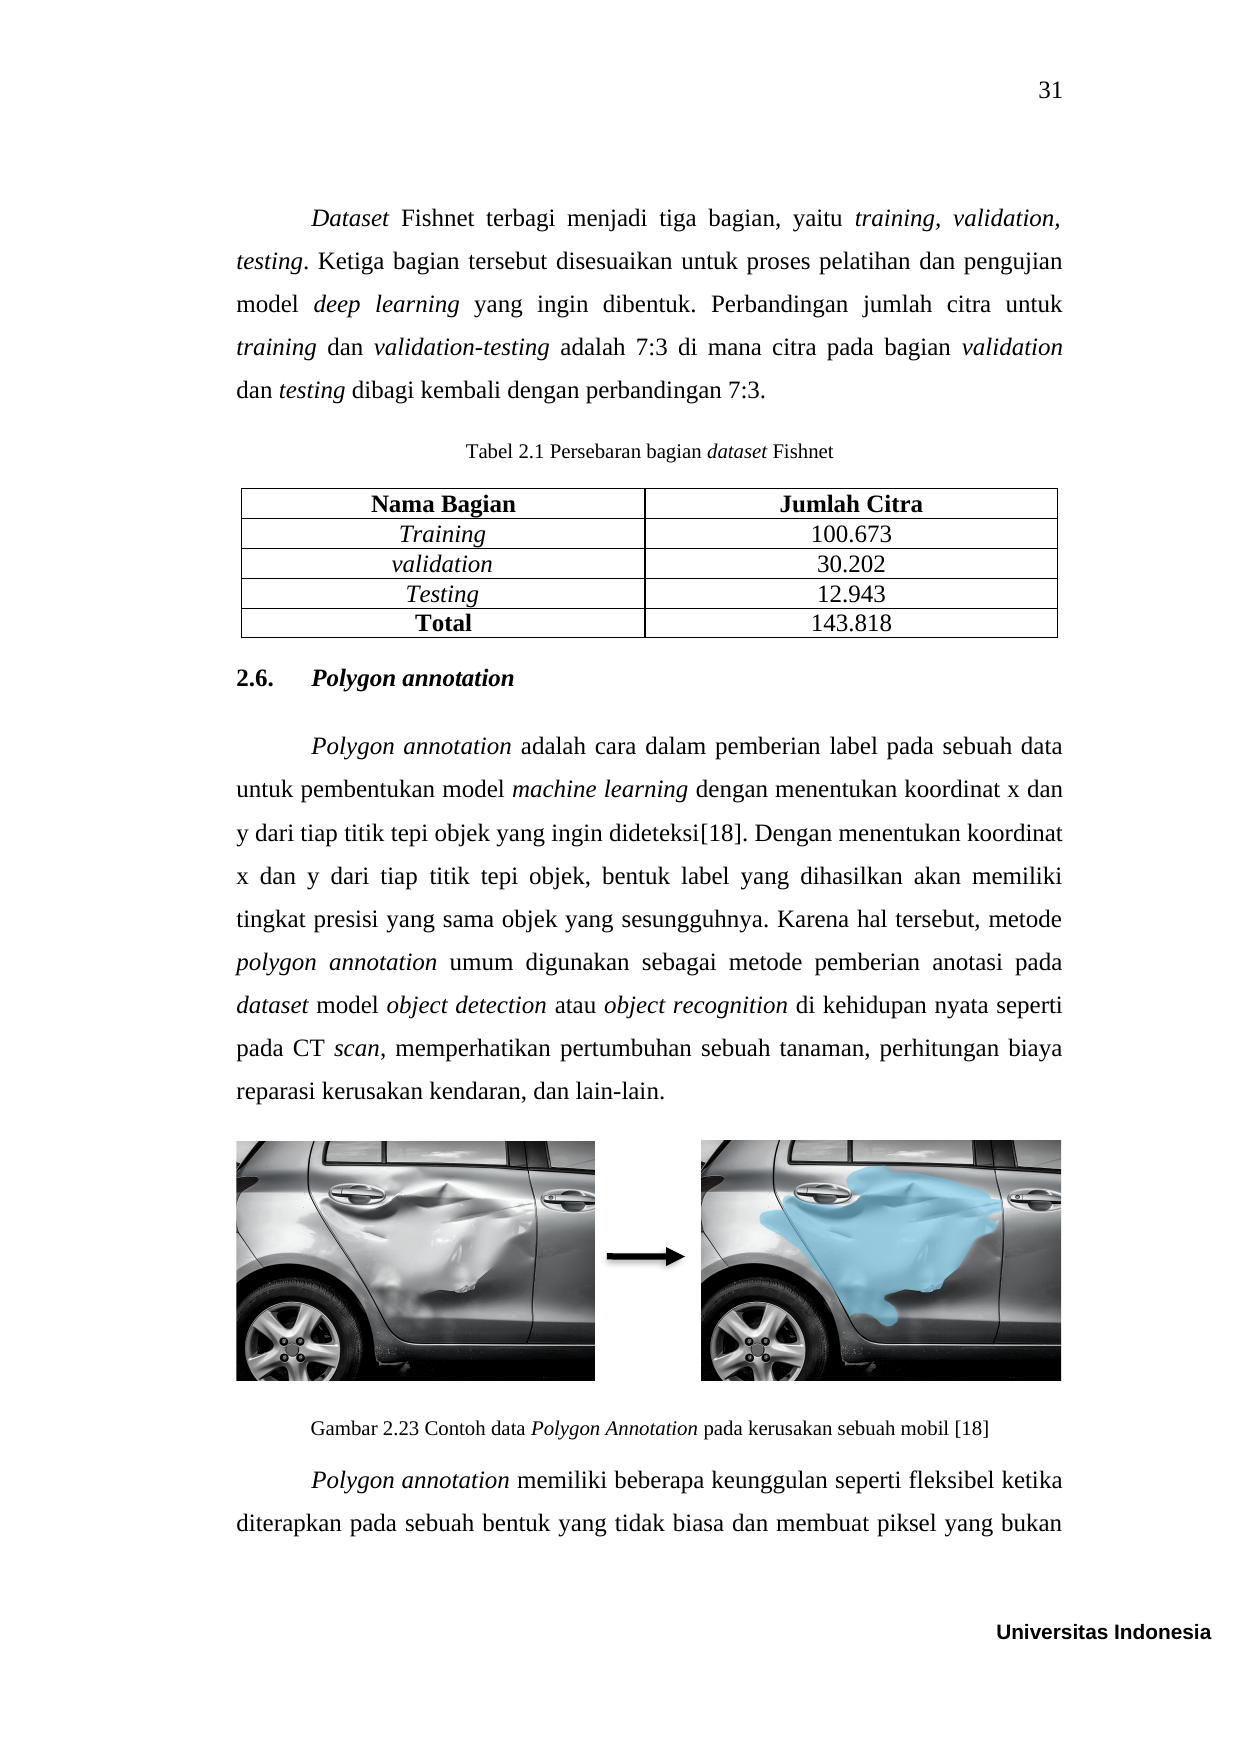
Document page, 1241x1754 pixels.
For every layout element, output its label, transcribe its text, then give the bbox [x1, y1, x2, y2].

table_cell 30.202 [646, 549, 1057, 578]
picture [236, 1141, 595, 1381]
subtitle Polygon annotation [236, 663, 1063, 692]
table_cell 12.943 [646, 579, 1057, 607]
table_cell Total [242, 609, 644, 637]
text Gambar 2.23 Contoh data Polygon Annotation pada kerusakan sebuah mobil [236, 1416, 1063, 1440]
text Polygon annotation adalah cara dalam pemberian label pada sebuah data untuk pembentukan model machine learning dengan menentukan koordinat x dan y dari tiap titik tepi objek yang ingin dideteksi. Dengan menentukan koordinat x dan y dari tiap titik tepi objek, bentuk label yang dihasilkan akan memiliki tingkat presisi yang sama objek yang sesungguhnya. Karena hal tersebut, metode polygon annotation umum digunakan sebagai metode pemberian anotasi pada dataset model object detection atau object recognition di kehidupan nyata seperti pada CT scan, memperhatikan pertumbuhan sebuah tanaman, perhitungan biaya reparasi kerusakan kendaran, dan lain-lain. [236, 731, 1063, 1105]
table_cell 143.818 [646, 609, 1057, 637]
picture [701, 1140, 1062, 1381]
table_cell Testing [242, 579, 644, 607]
text Dataset Fishnet terbagi menjadi tiga bagian, yaitu training, validation, testing. Ketiga bagian tersebut disesuaikan untuk proses pelatihan dan pengujian model deep learning yang ingin dibentuk. Perbandingan jumlah citra untuk training dan validation-testing adalah 7:3 di mana citra pada bagian validation dan testing dibagi kembali dengan perbandingan 7:3. [236, 203, 1063, 404]
table_header Jumlah Citra [646, 489, 1057, 518]
table_cell Training [242, 519, 644, 548]
table_cell 100.673 [646, 519, 1057, 548]
table_header Nama Bagian [242, 489, 644, 518]
text Tabel 2.1 Persebaran bagian dataset Fishnet [236, 439, 1063, 463]
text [236, 1465, 1063, 1537]
table_cell validation [242, 549, 644, 578]
